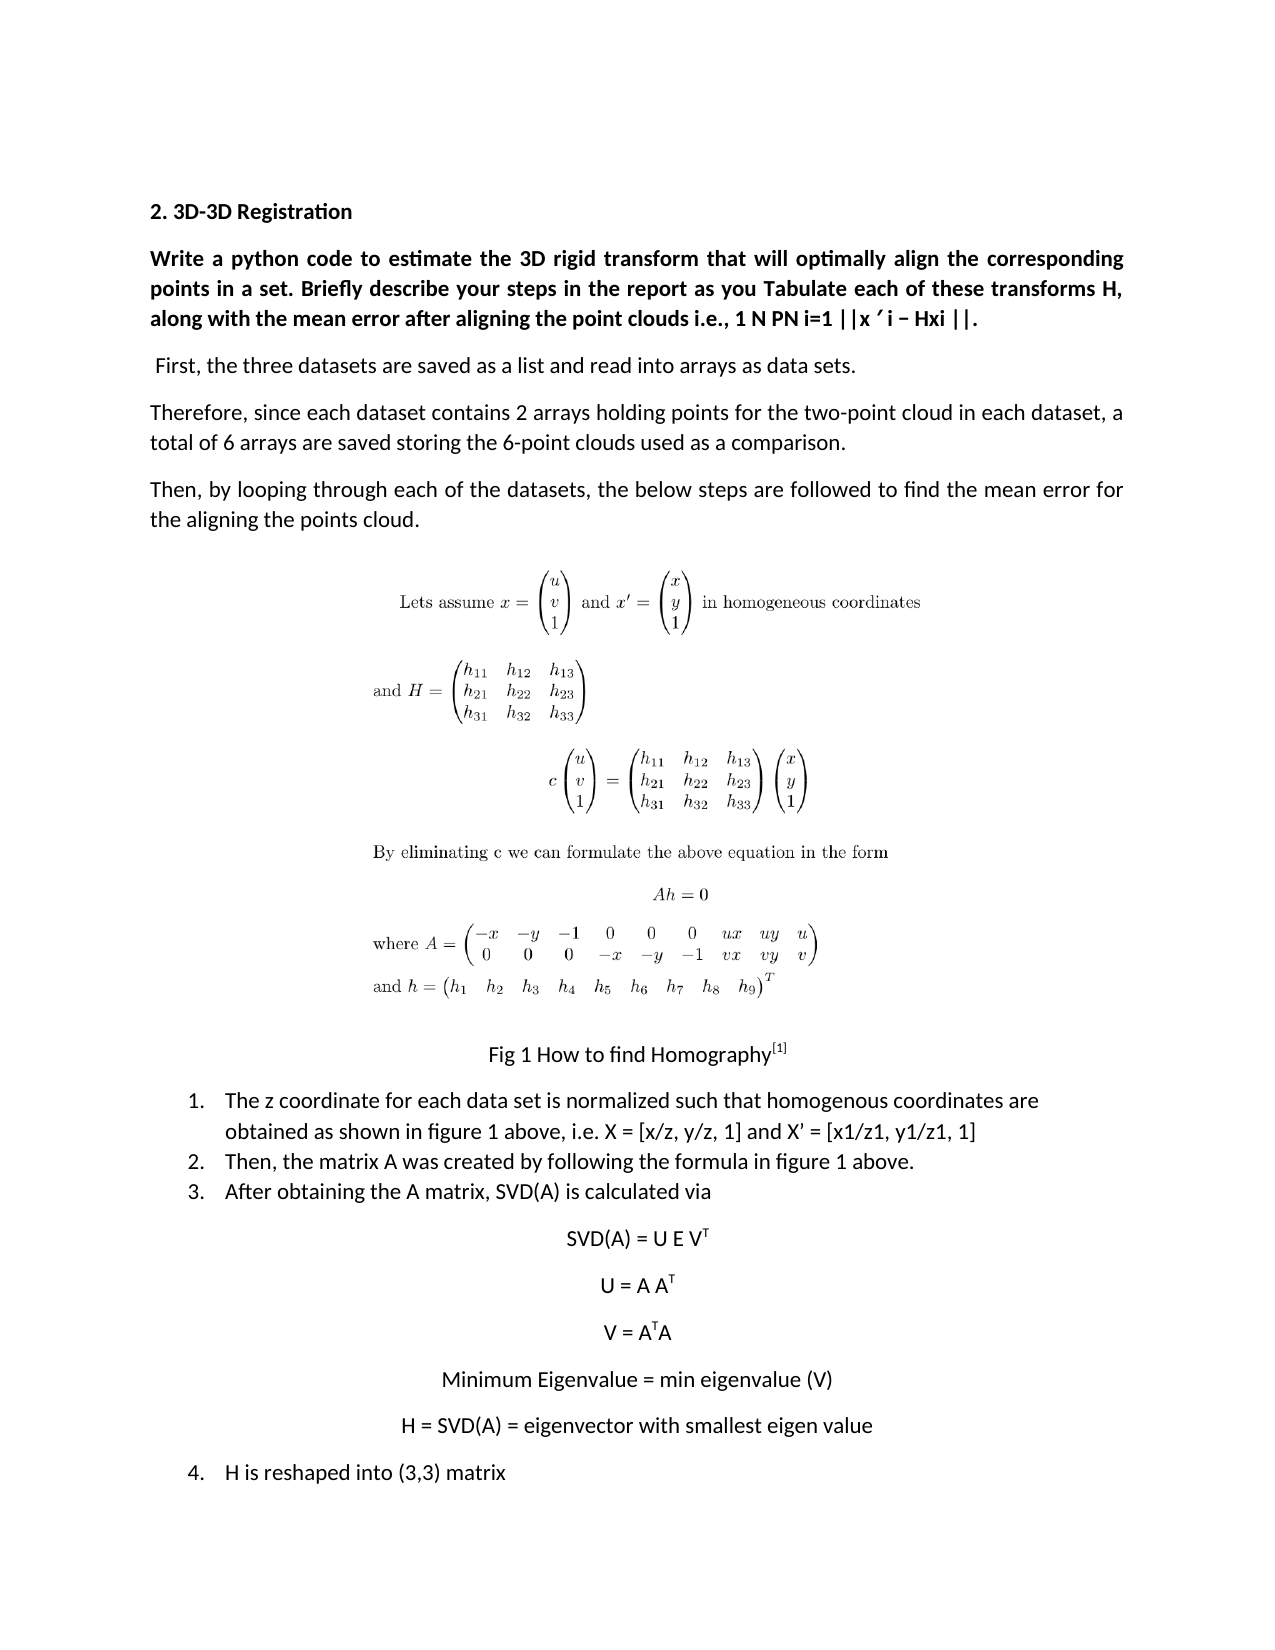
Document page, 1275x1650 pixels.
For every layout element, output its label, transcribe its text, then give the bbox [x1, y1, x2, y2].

text V = ATA [150, 1318, 1125, 1346]
text H = SVD(A) = eigenvector with smallest eigen value [150, 1412, 1125, 1440]
text Minimum Eigenvalue = min eigenvalue (V) [150, 1365, 1125, 1393]
text U = A AT [150, 1271, 1125, 1299]
text SVD(A) = U E VT [150, 1224, 1125, 1252]
text Therefore, since each dataset contains 2 arrays holding points for the two-point cloud in each dataset, a total of 6 arrays are saved storing the 6-point clouds used as a comparison. [150, 398, 1125, 456]
list The z coordinate for each data set is normalized such that homogenous coordinates are obtained as shown in figure 1 above, i.e. X = [x/z, y/z, 1] and X’ = [x1/z1, y1/z1, 1] [187, 1087, 1125, 1145]
list Then, the matrix A was created by following the formula in figure 1 above. [187, 1147, 1125, 1175]
picture [325, 552, 950, 1021]
text Fig 1 How to find Homography[1] [150, 1040, 1125, 1068]
list After obtaining the A matrix, SVD(A) is calculated via [187, 1177, 1125, 1205]
text First, the three datasets are saved as a list and read into arrays as data sets. [150, 351, 1125, 379]
text Write a python code to estimate the 3D rigid transform that will optimally align the corresponding points in a set. Briefly describe your steps in the report as you Tabulate each of these transforms H, along with the mean error after aligning the point clouds i.e., 1 N PN i=1 ||x ′ i − Hxi ||. [150, 244, 1125, 332]
text 2. 3D-3D Registration [150, 197, 1125, 225]
text Then, by looping through each of the datasets, the below steps are followed to find the mean error for the aligning the points cloud. [150, 475, 1125, 533]
list H is reshaped into (3,3) matrix [187, 1458, 1125, 1487]
